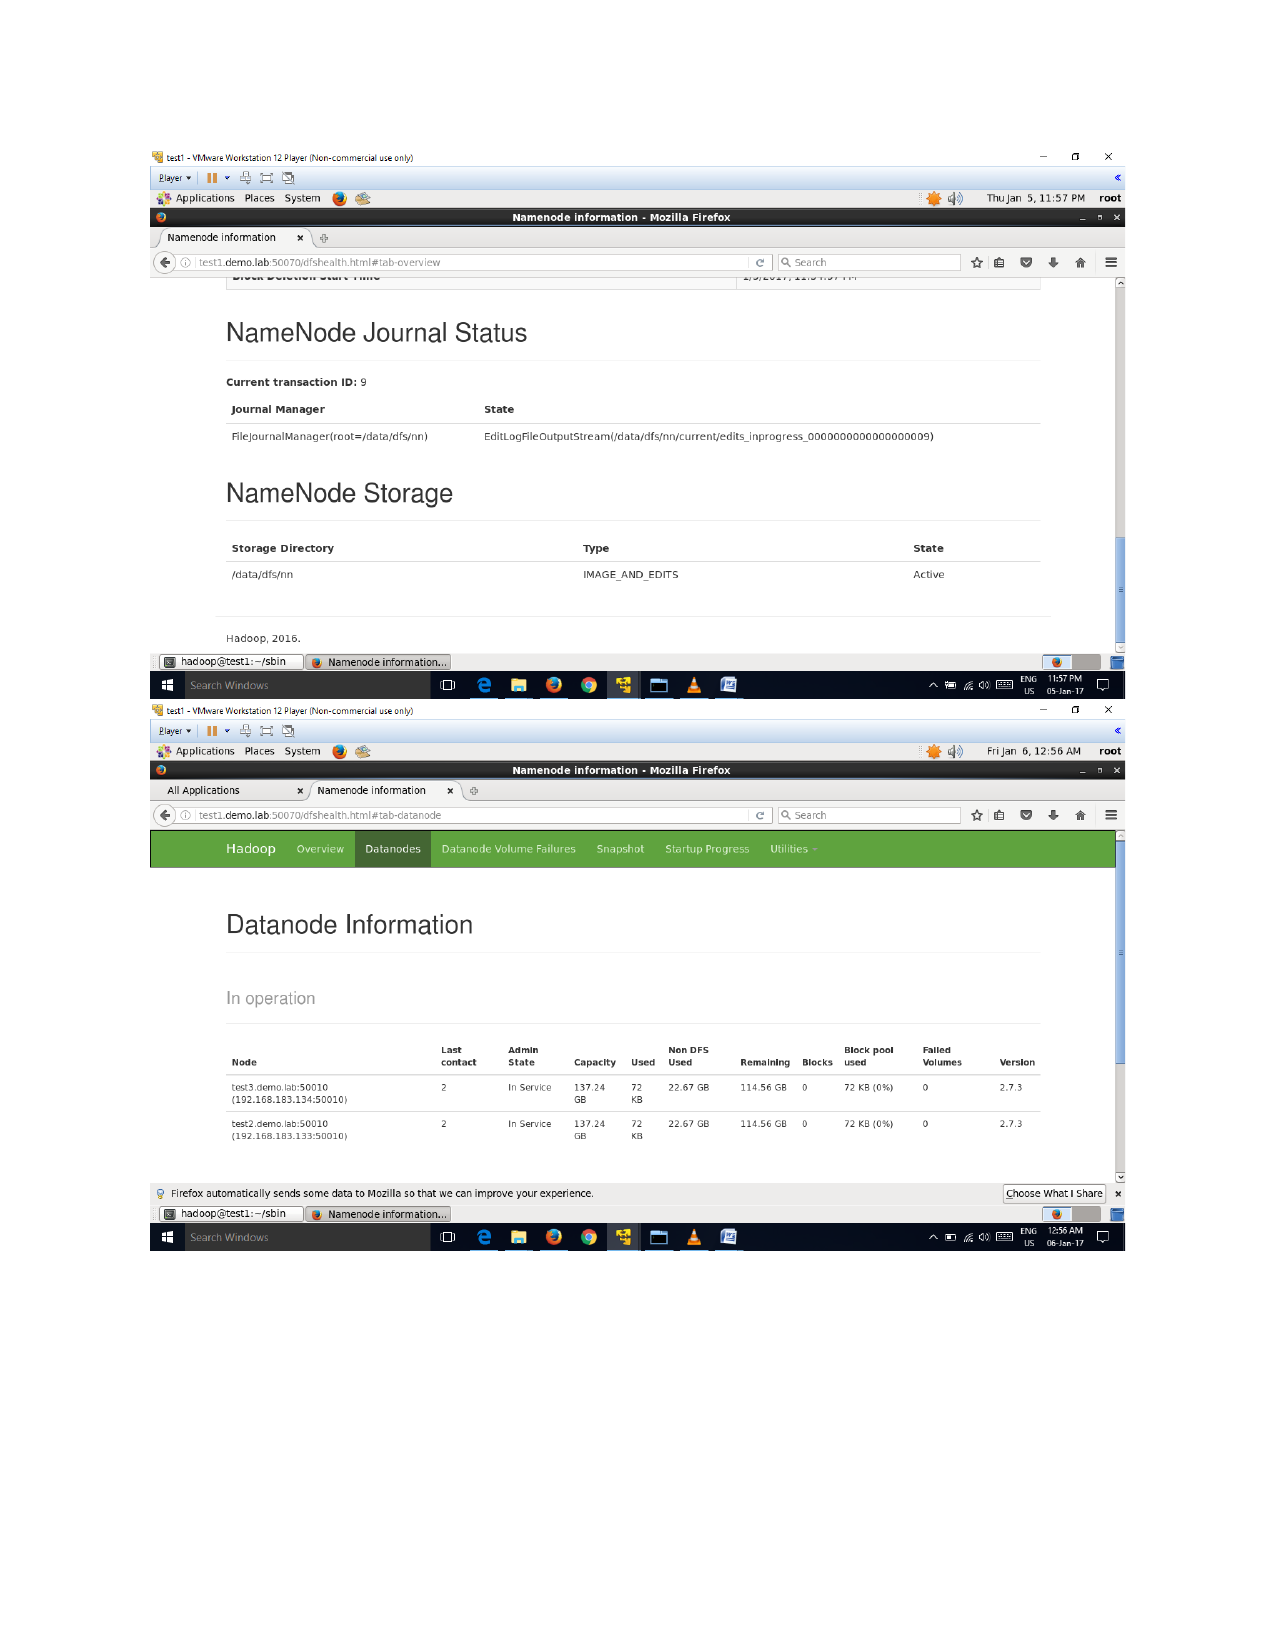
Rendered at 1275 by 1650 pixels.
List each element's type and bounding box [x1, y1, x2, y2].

picture [150, 150, 1125, 699]
picture [150, 702, 1125, 1251]
